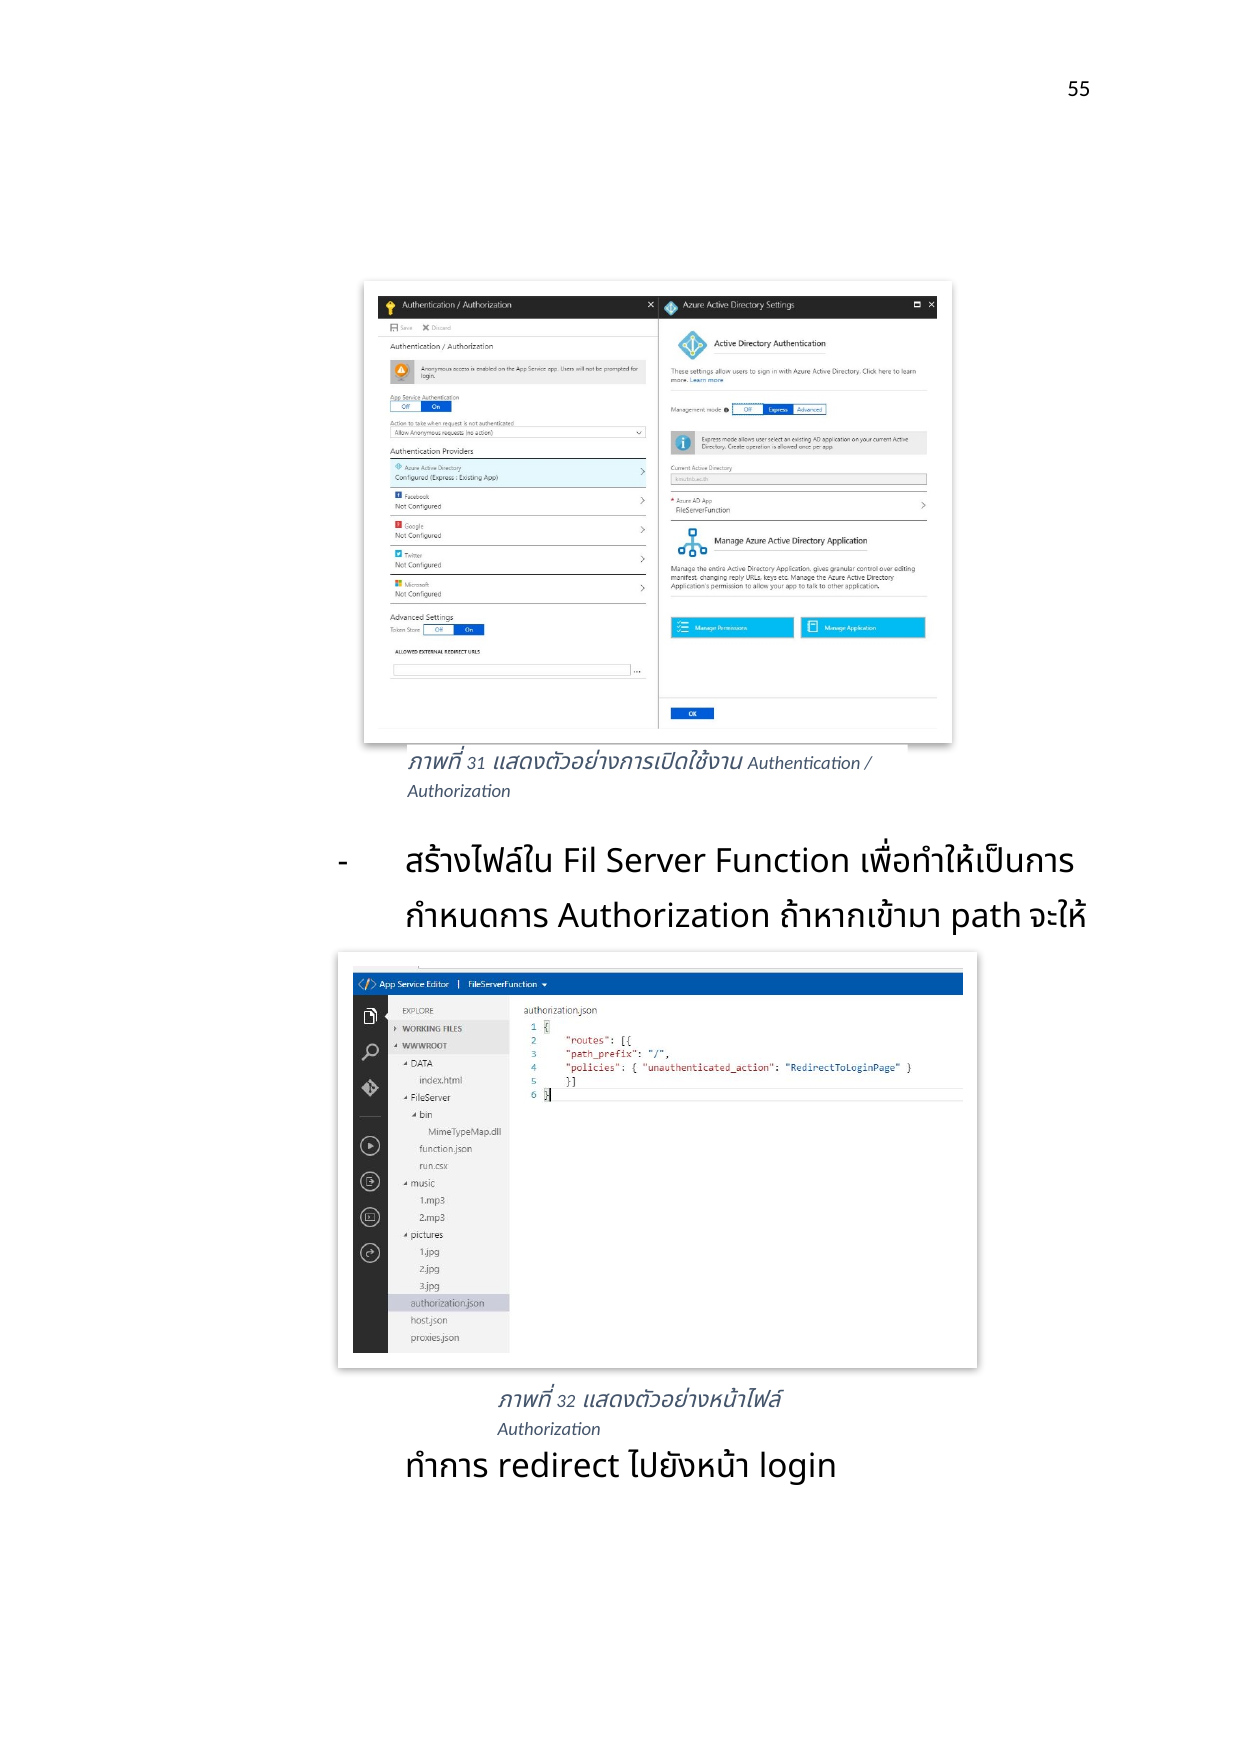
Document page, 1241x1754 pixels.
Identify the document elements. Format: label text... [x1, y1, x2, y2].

picture [353, 966, 963, 1353]
picture [378, 296, 937, 729]
